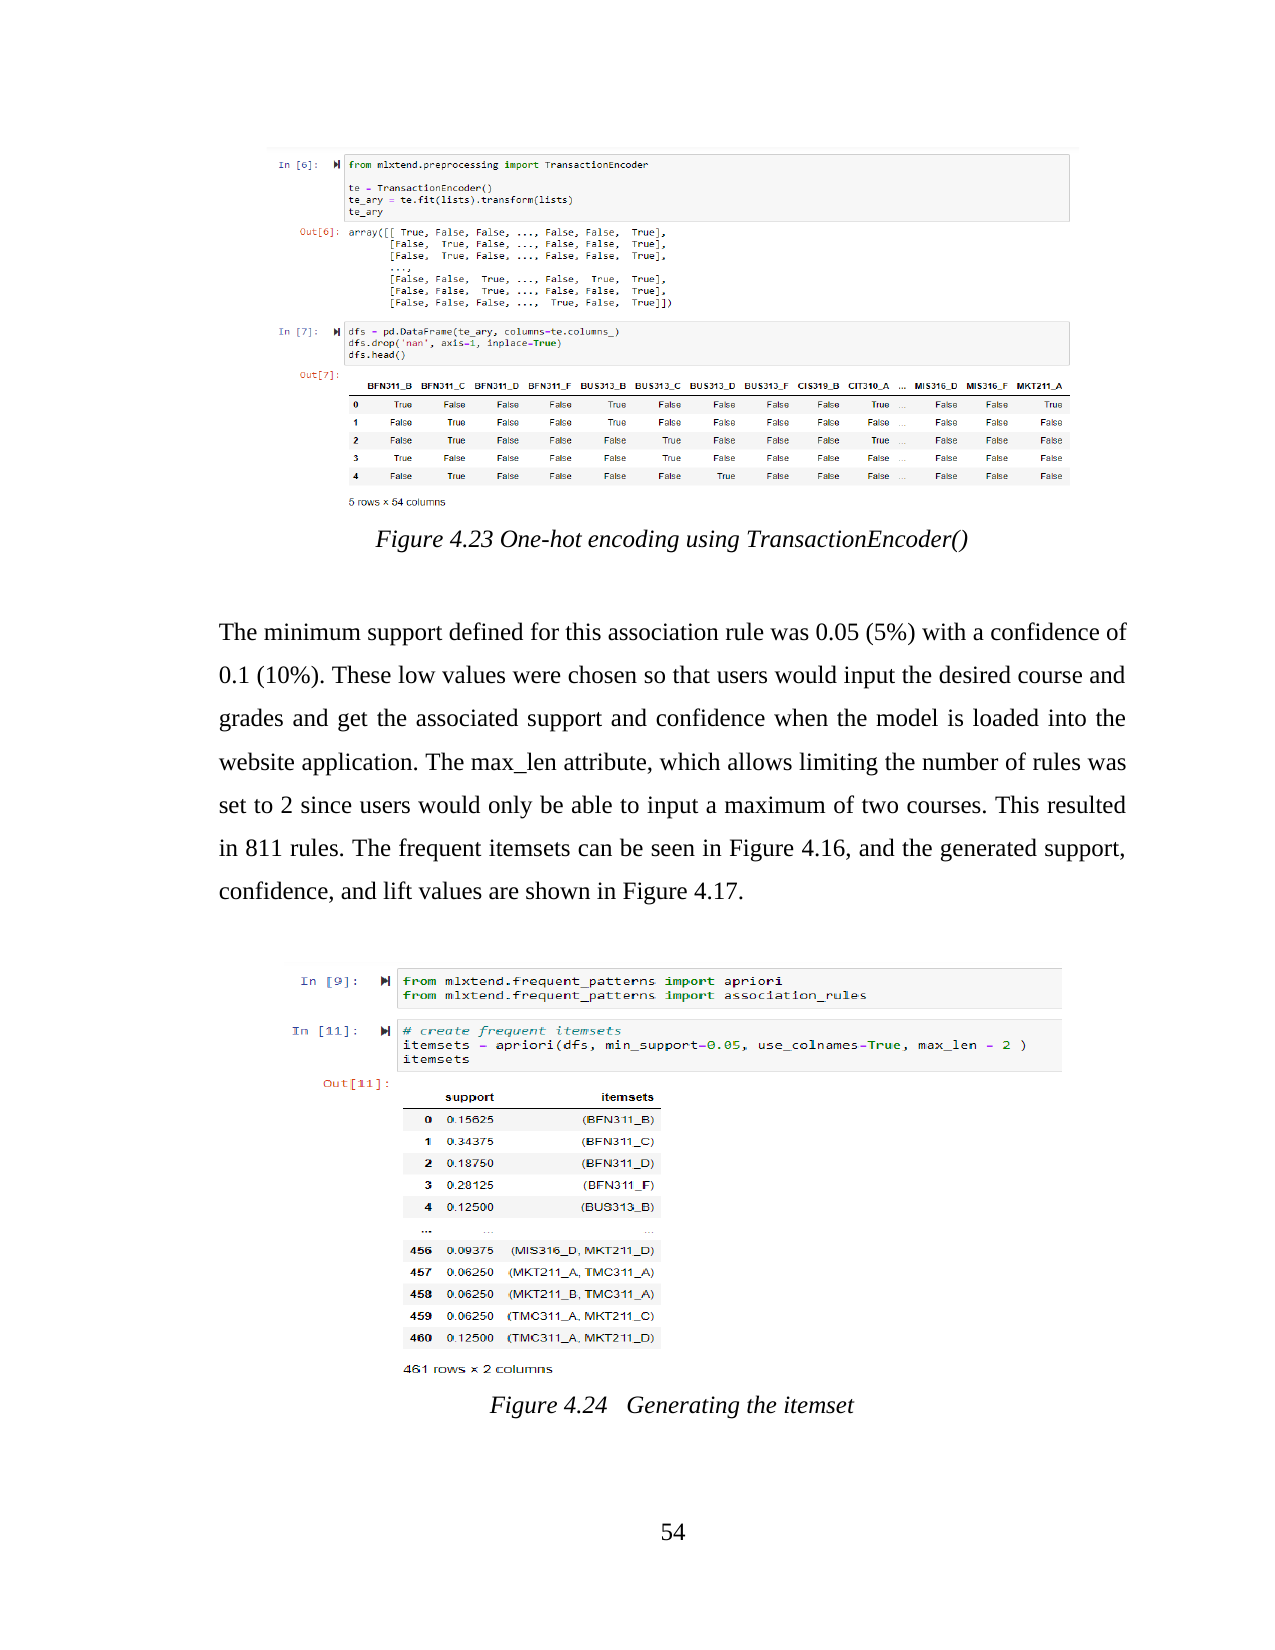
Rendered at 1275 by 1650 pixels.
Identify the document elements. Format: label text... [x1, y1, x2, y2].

picture [266, 147, 1080, 510]
picture [283, 962, 1062, 1376]
text The minimum support defined for this association rule was 0.05 (5%) with a confidence of 0.1 (10%). These low values were chosen so that users would input the desired course and grades and get the associated support and confidence when the model is loaded into the website application. The max_len attribute, which allows limiting the number of rules was set to 2 since users would only be able to input a maximum of two courses. This resulted in 811 rules. The frequent itemsets can be seen in Figure 4.16, and the generated support, confidence, and lift values are shown in Figure 4.17. [218, 617, 1127, 905]
